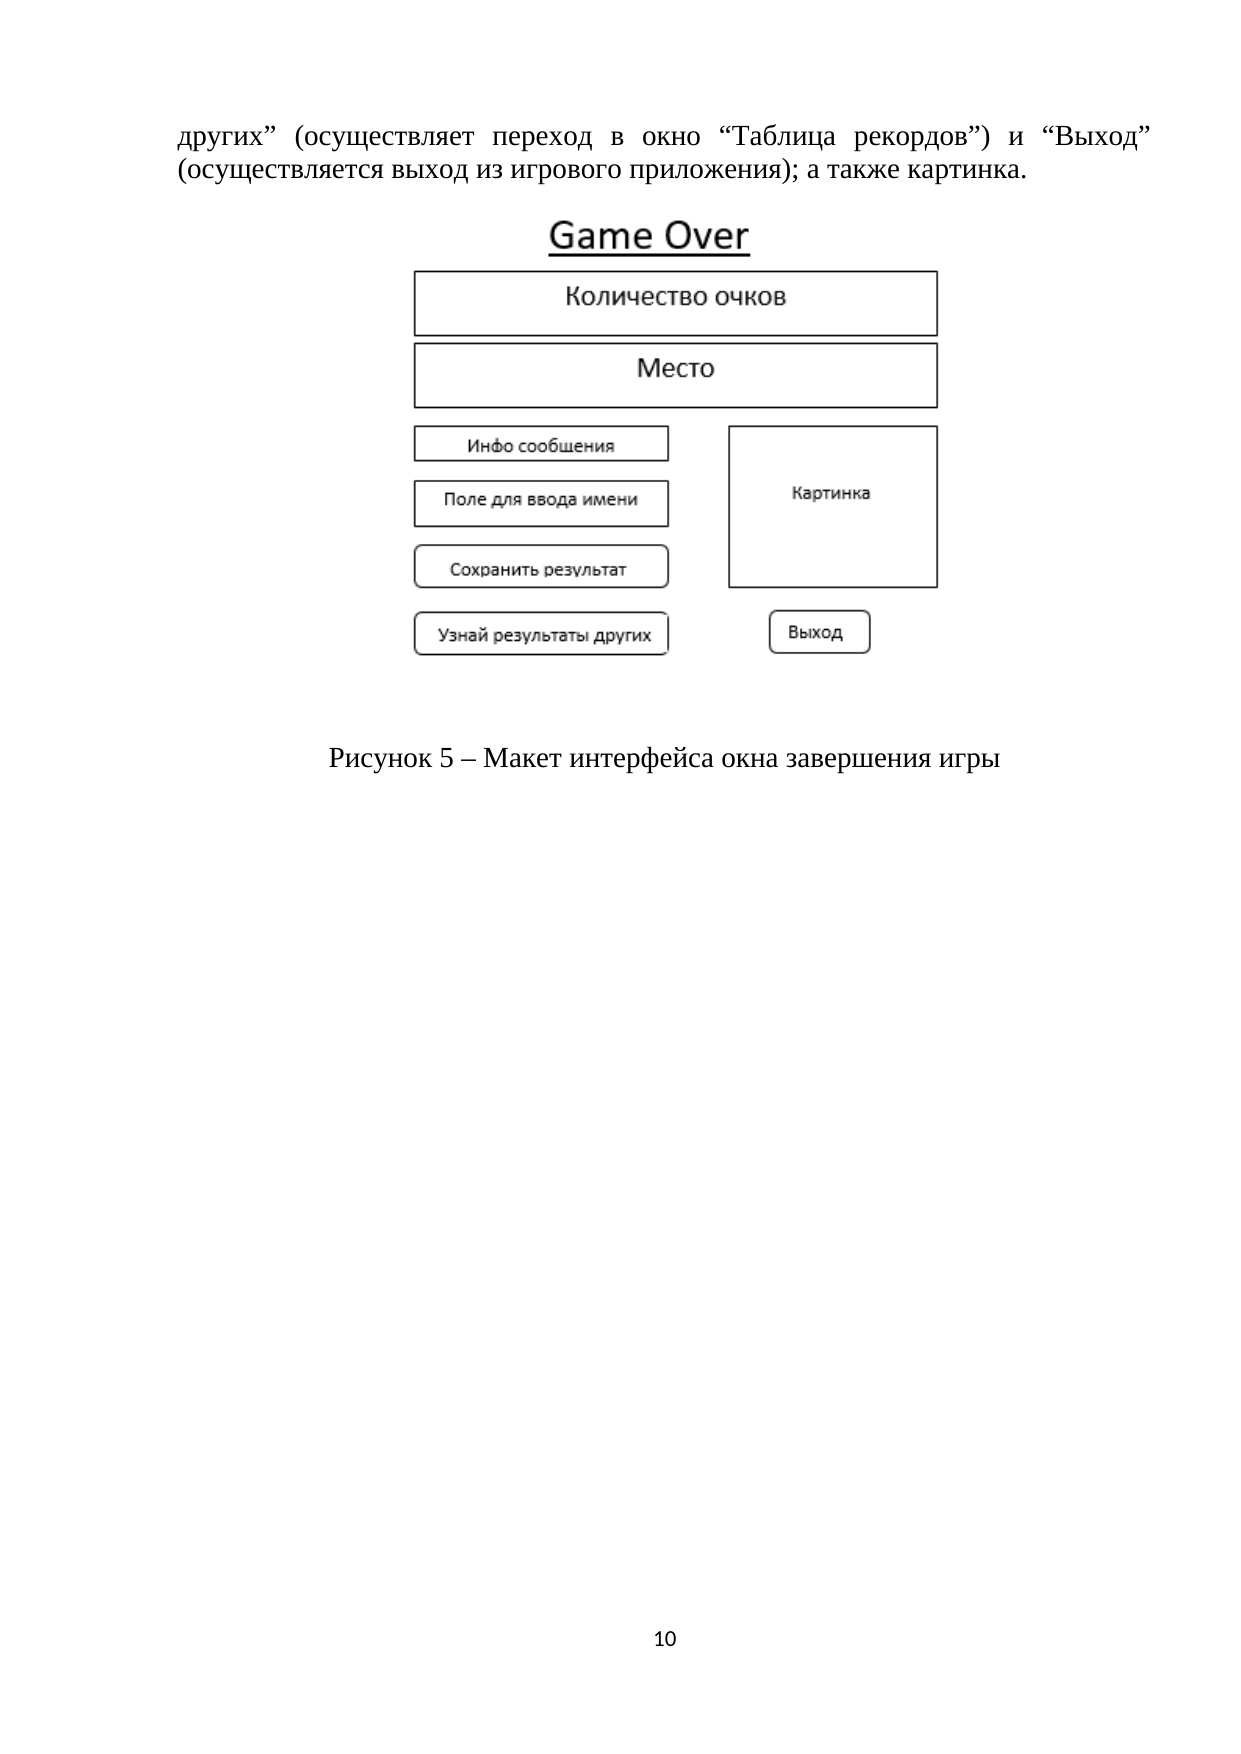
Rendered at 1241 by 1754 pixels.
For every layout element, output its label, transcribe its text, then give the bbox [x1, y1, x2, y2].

text Рисунок 5 – Макет интерфейса окна завершения игры [177, 740, 1152, 773]
picture [347, 185, 982, 740]
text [177, 118, 1152, 185]
